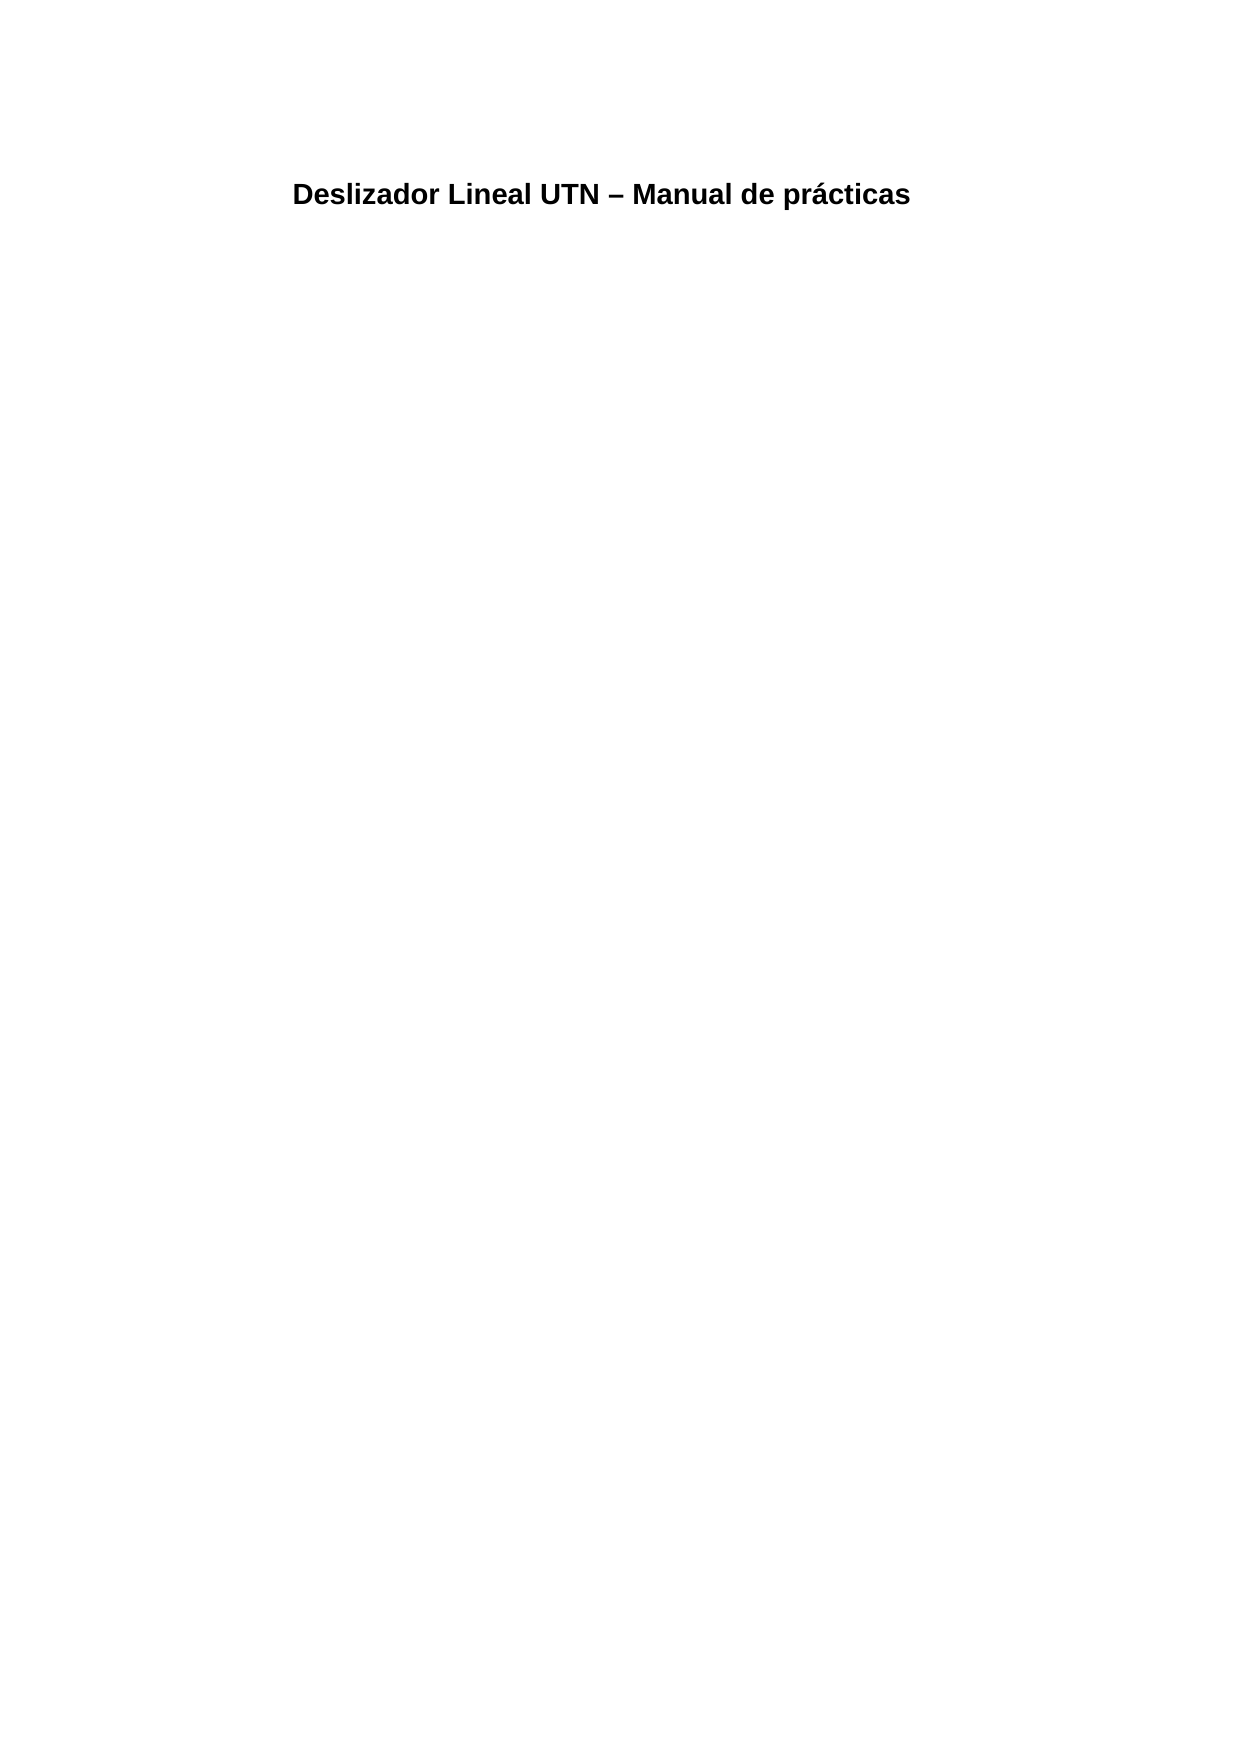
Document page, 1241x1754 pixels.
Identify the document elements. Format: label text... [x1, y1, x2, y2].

subtitle Deslizador Lineal UTN – Manual de prácticas [263, 177, 1092, 211]
